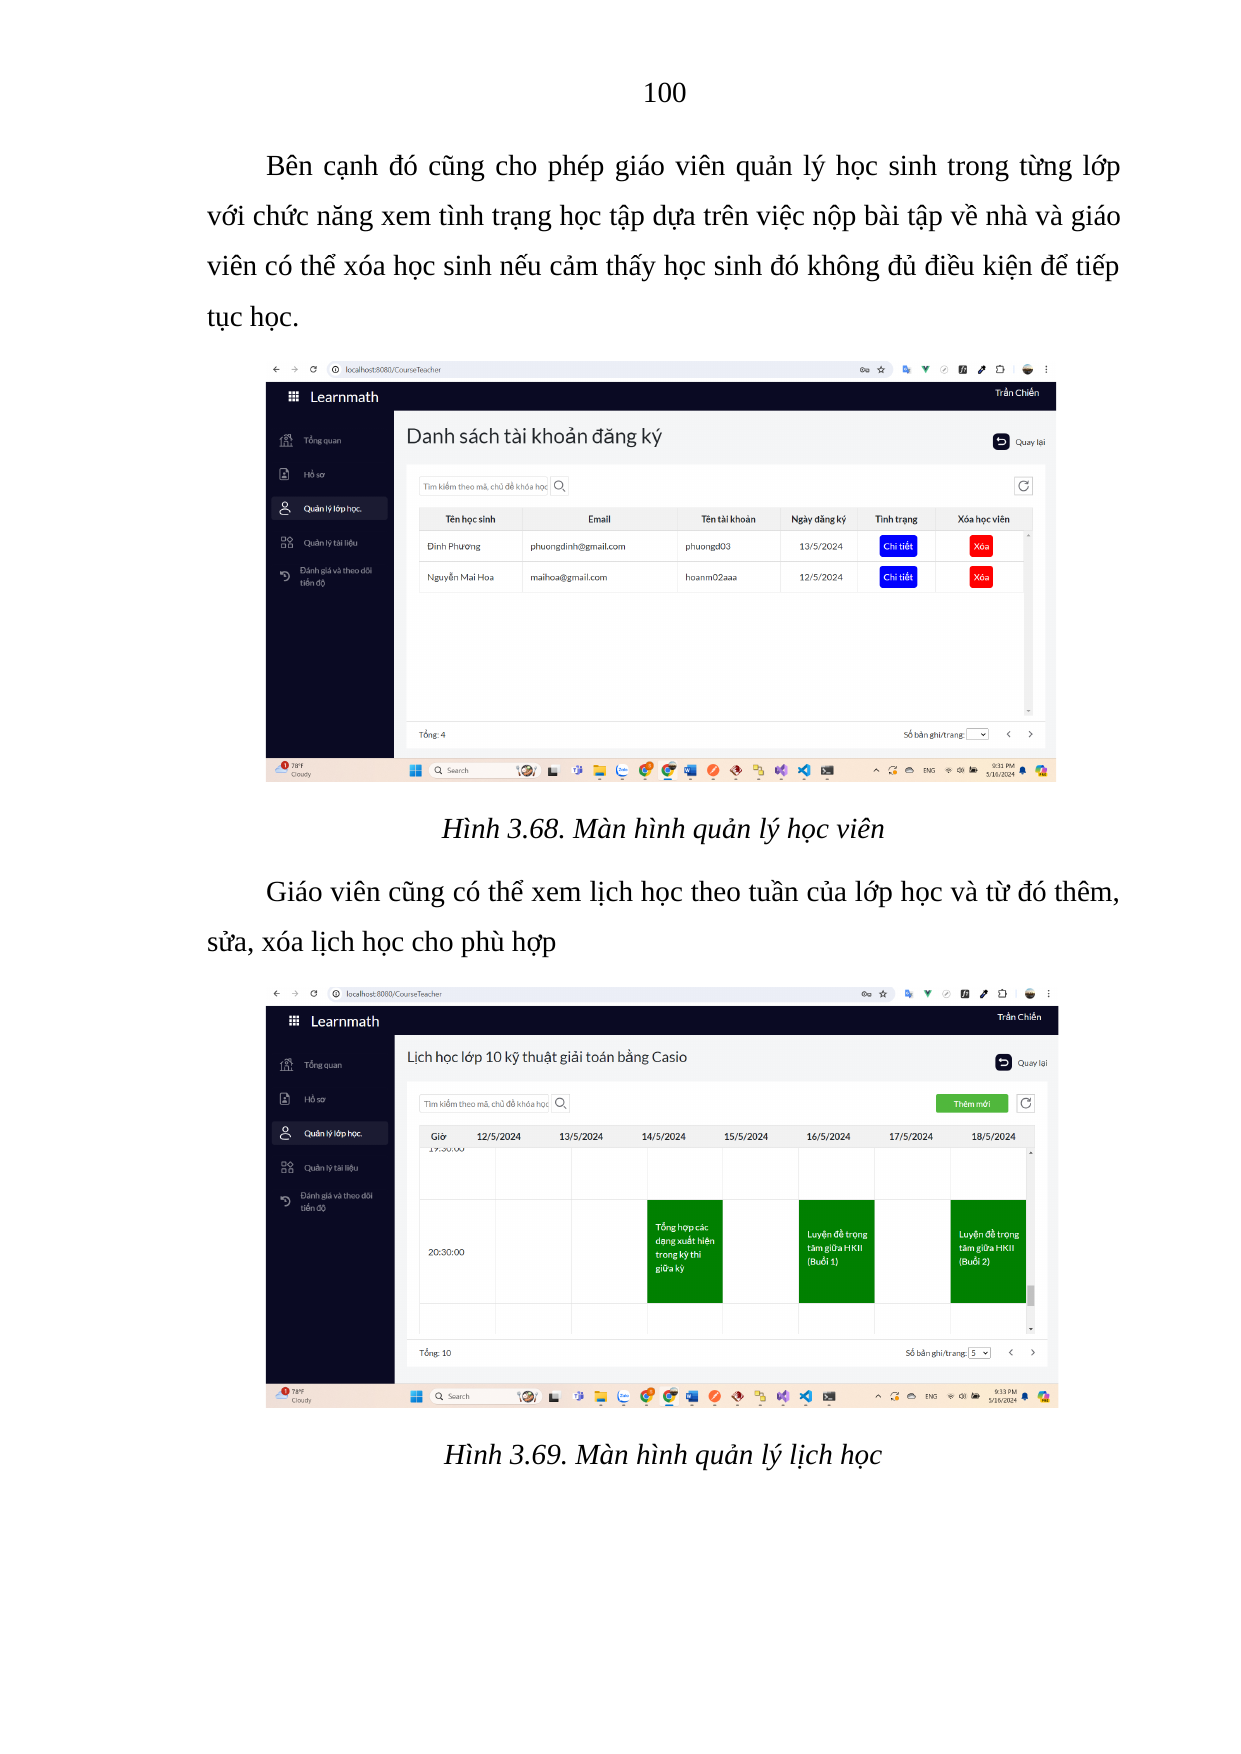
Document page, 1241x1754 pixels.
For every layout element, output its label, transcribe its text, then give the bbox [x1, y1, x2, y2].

picture [265, 987, 1059, 1408]
text Bên cạnh đó cũng cho phép giáo viên quản lý học sinh trong từng lớp với chức năng xem tình trạng học tập dựa trên việc nộp bài tập về nhà và giáo viên có thể xóa học sinh nếu cảm thấy học sinh đó không đủ điều kiện để tiếp tục học. [207, 148, 1122, 332]
picture [265, 361, 1057, 782]
text Giáo viên cũng có thể xem lịch học theo tuần của lớp học và từ đó thêm, sửa, xóa lịch học cho phù hợp [207, 874, 1122, 958]
